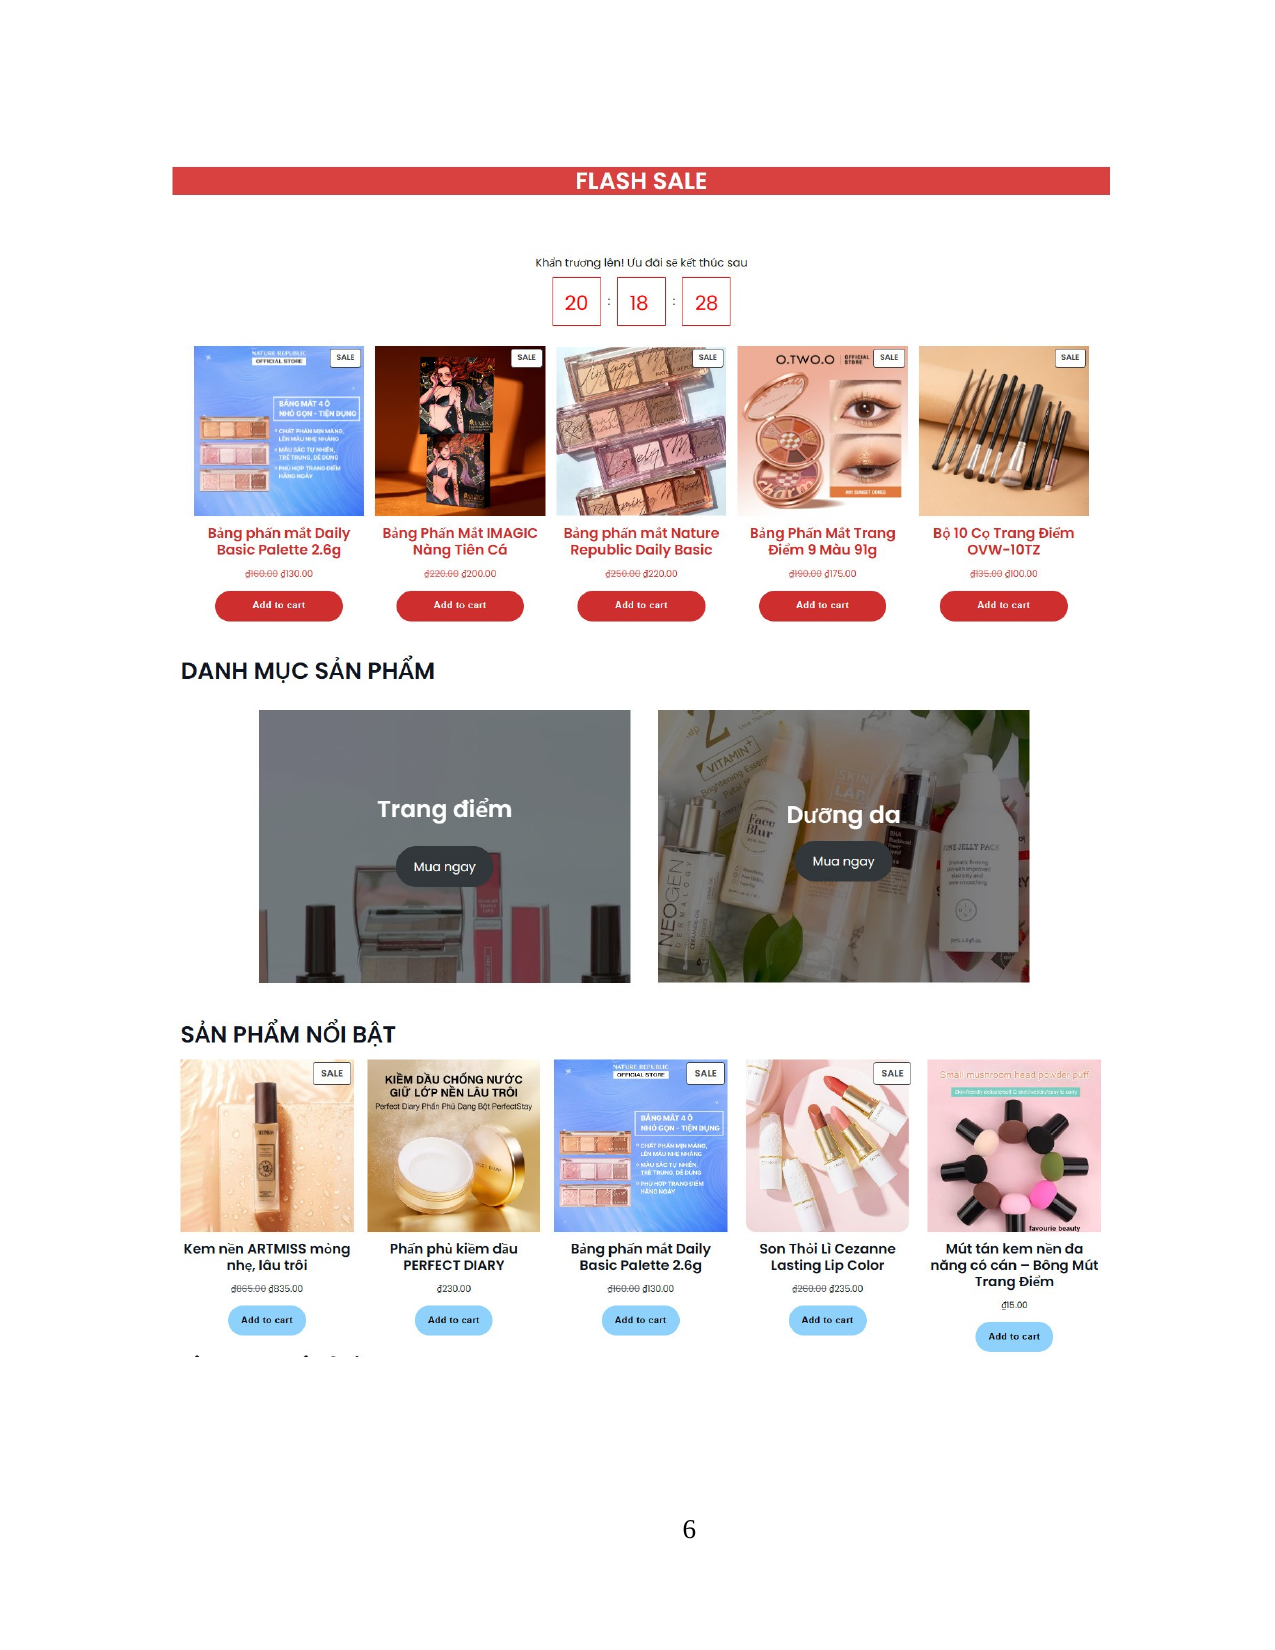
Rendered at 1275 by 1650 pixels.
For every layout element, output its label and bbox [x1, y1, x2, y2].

picture [150, 150, 1125, 624]
picture [150, 1010, 1125, 1357]
picture [150, 640, 1125, 994]
